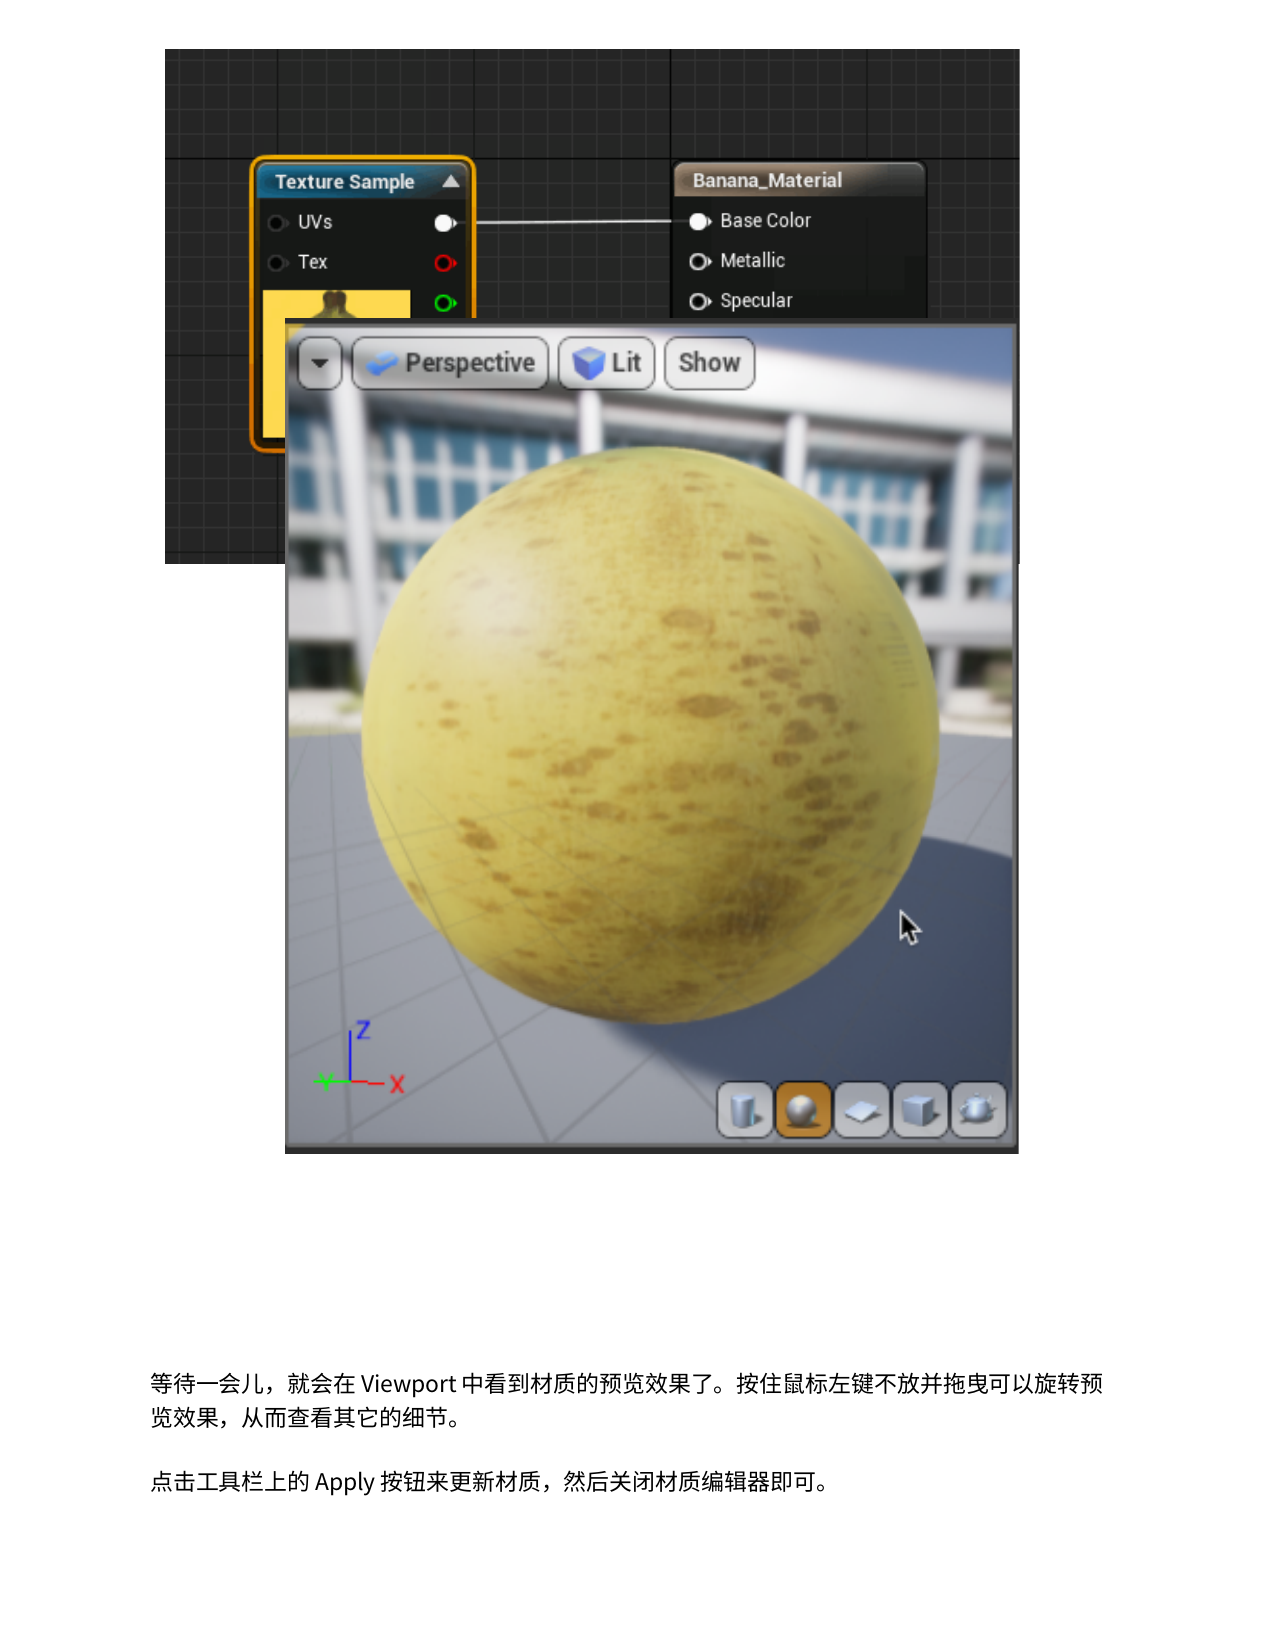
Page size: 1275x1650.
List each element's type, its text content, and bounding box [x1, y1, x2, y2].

text 等待一会儿，就会在Viewport中看到材质的预览效果了。按住鼠标左键不放并拖曳可以旋转预览效果，从而查看其它的细节。 [150, 1366, 1125, 1433]
picture [165, 49, 1020, 1154]
text 点击工具栏上的Apply按钮来更新材质，然后关闭材质编辑器即可。 [150, 1464, 1125, 1497]
